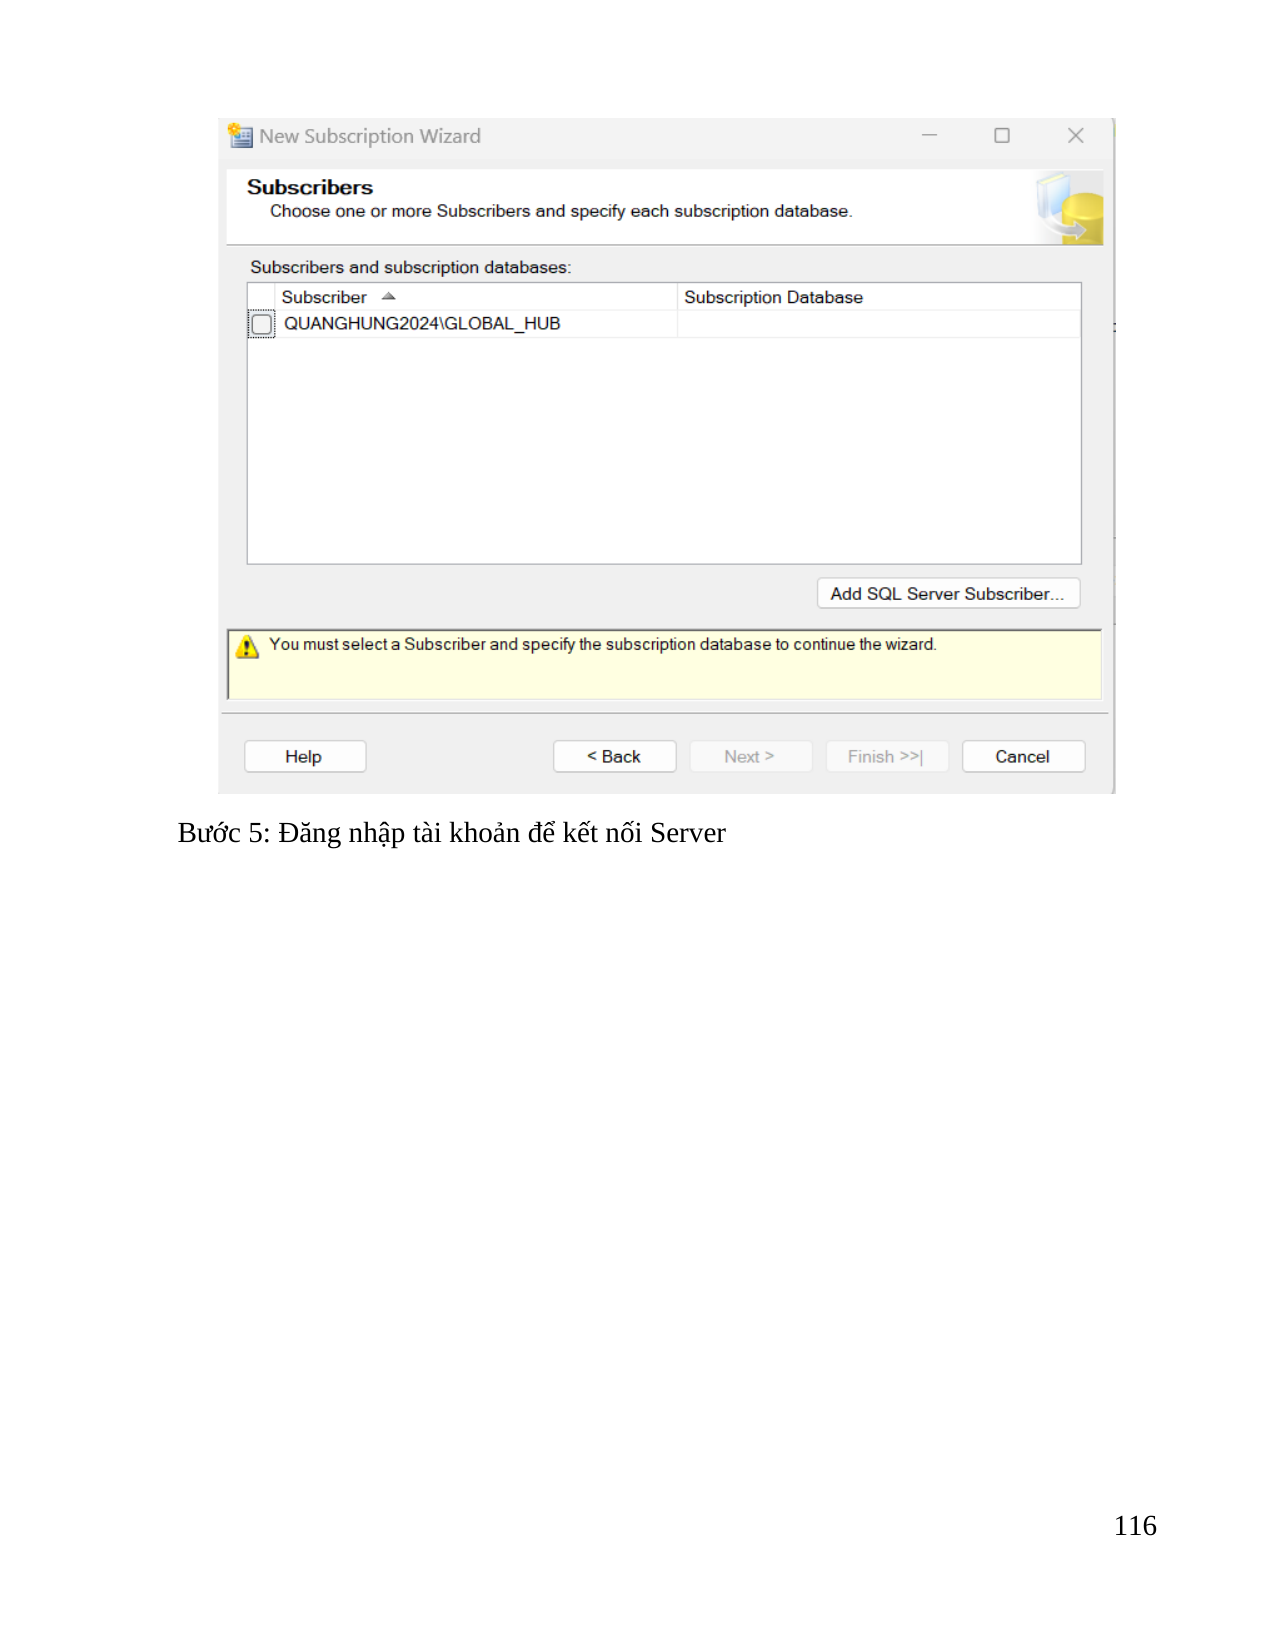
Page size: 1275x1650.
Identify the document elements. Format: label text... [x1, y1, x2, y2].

picture [218, 118, 1116, 794]
text Bước 5: Đăng nhập tài khoản để kết nối Server [177, 815, 1157, 848]
